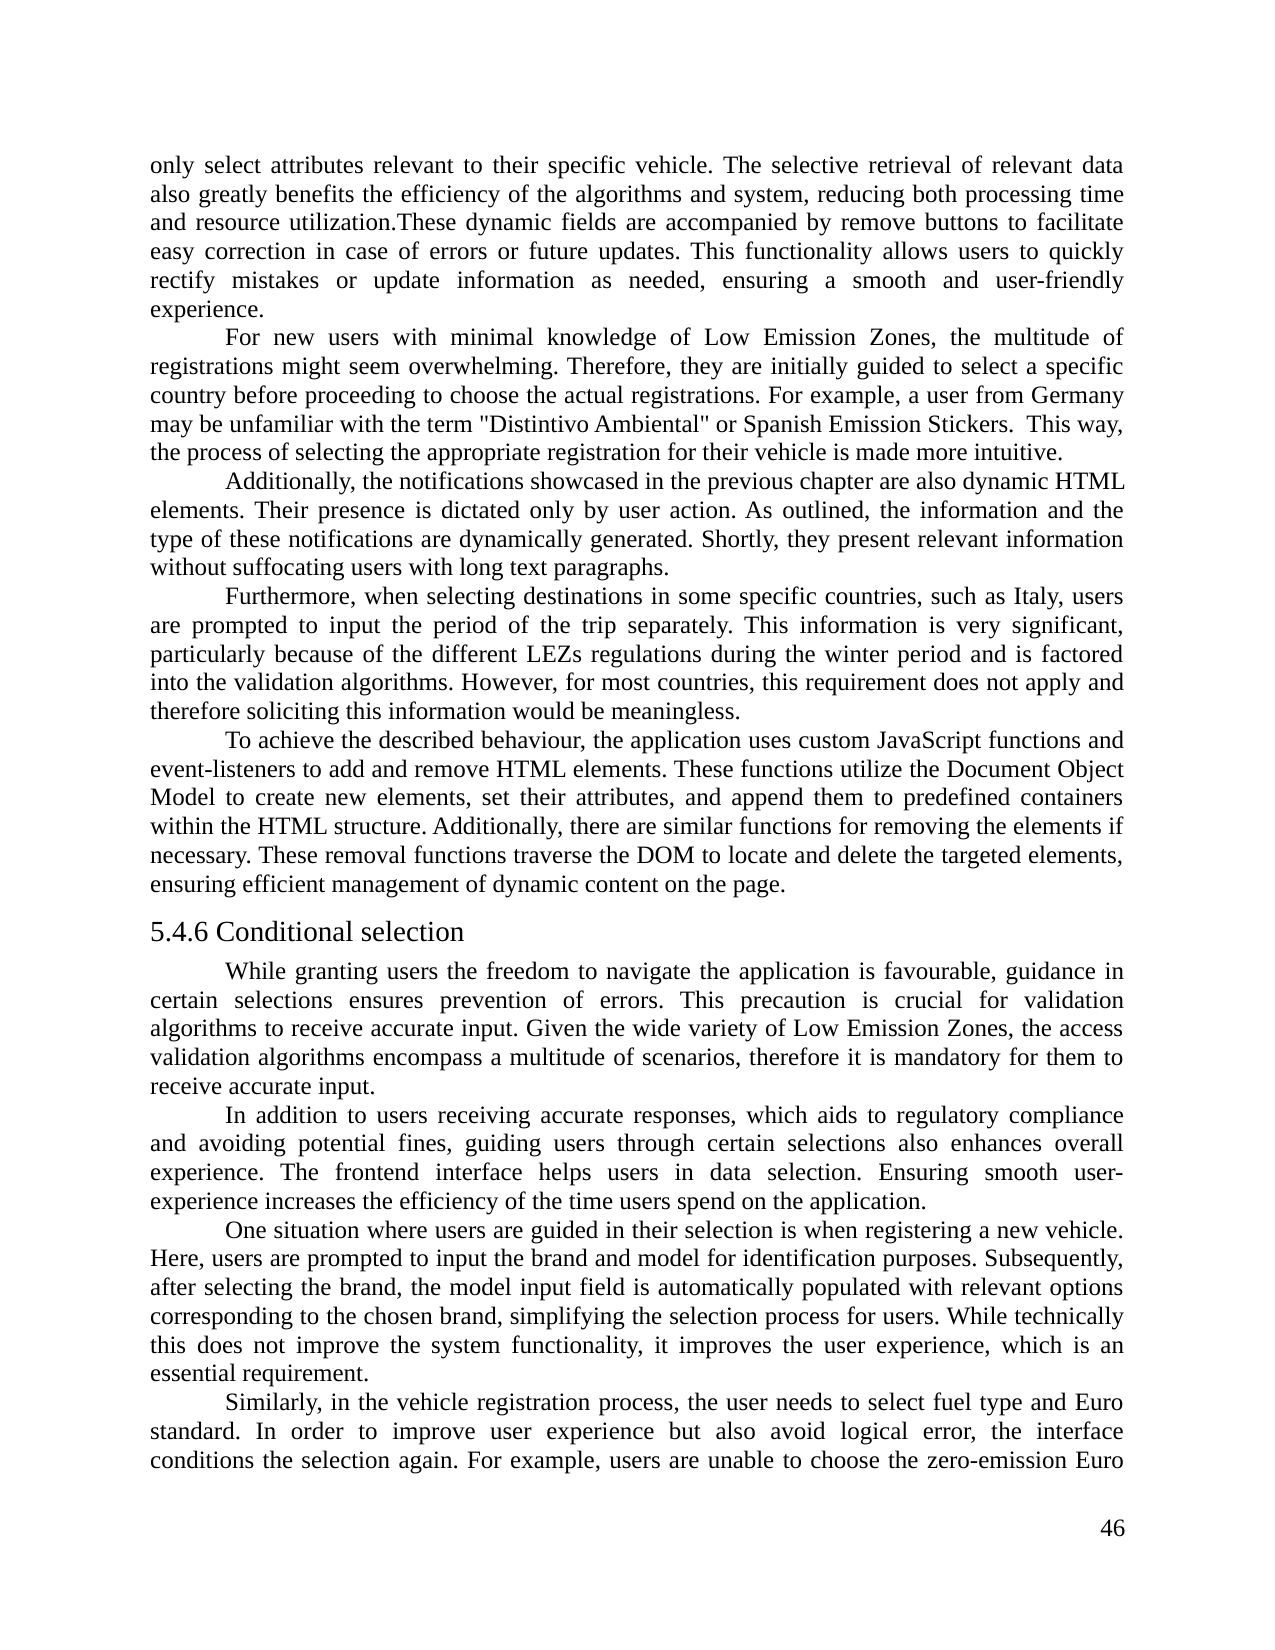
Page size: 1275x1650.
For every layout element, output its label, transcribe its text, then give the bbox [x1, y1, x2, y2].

subtitle 5.4.6 Conditional selection [150, 885, 1125, 919]
text Furthermore, when selecting destinations in some specific countries, such as Italy, users are prompted to input the period of the trip separately. This information is very significant, particularly because of the different LEZs regulations during the winter period and is factored into the validation algorithms. However, for most countries, this requirement does not apply and therefore soliciting this information would be meaningless. [150, 552, 1125, 696]
text To achieve the described behaviour, the application uses custom JavaScript functions and event-listeners to add and remove HTML elements. These functions utilize the Document Object Model to create new elements, set their attributes, and append them to predefined containers within the HTML structure. Additionally, there are similar functions for removing the elements if necessary. These removal functions traverse the DOM to locate and delete the targeted elements, ensuring efficient management of dynamic content on the page. [150, 696, 1125, 869]
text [150, 1358, 1125, 1473]
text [150, 150, 1125, 294]
text For new users with minimal knowledge of Low Emission Zones, the multitude of registrations might seem overwhelming. Therefore, they are initially guided to select a specific country before proceeding to choose the actual registrations. For example, a user from Germany may be unfamiliar with the term "Distintivo Ambiental" or Spanish Emission Stickers. This way, the process of selecting the appropriate registration for their vehicle is made more intuitive. [150, 294, 1125, 437]
text While granting users the freedom to navigate the application is favourable, guidance in certain selections ensures prevention of errors. This precaution is crucial for validation algorithms to receive accurate input. Given the wide variety of Low Emission Zones, the access validation algorithms encompass a multitude of scenarios, therefore it is mandatory for them to receive accurate input. [150, 927, 1125, 1071]
text One situation where users are guided in their selection is when registering a new vehicle. Here, users are prompted to input the brand and model for identification purposes. Subsequently, after selecting the brand, the model input field is automatically populated with relevant options corresponding to the chosen brand, simplifying the selection process for users. While technically this does not improve the system functionality, it improves the user experience, which is an essential requirement. [150, 1186, 1125, 1358]
text In addition to users receiving accurate responses, which aids to regulatory compliance and avoiding potential fines, guiding users through certain selections also enhances overall experience. The frontend interface helps users in data selection. Ensuring smooth user-experience increases the efficiency of the time users spend on the application. [150, 1071, 1125, 1186]
text Additionally, the notifications showcased in the previous chapter are also dynamic HTML elements. Their presence is dictated only by user action. As outlined, the information and the type of these notifications are dynamically generated. Shortly, they present relevant information without suffocating users with long text paragraphs. [150, 437, 1125, 552]
